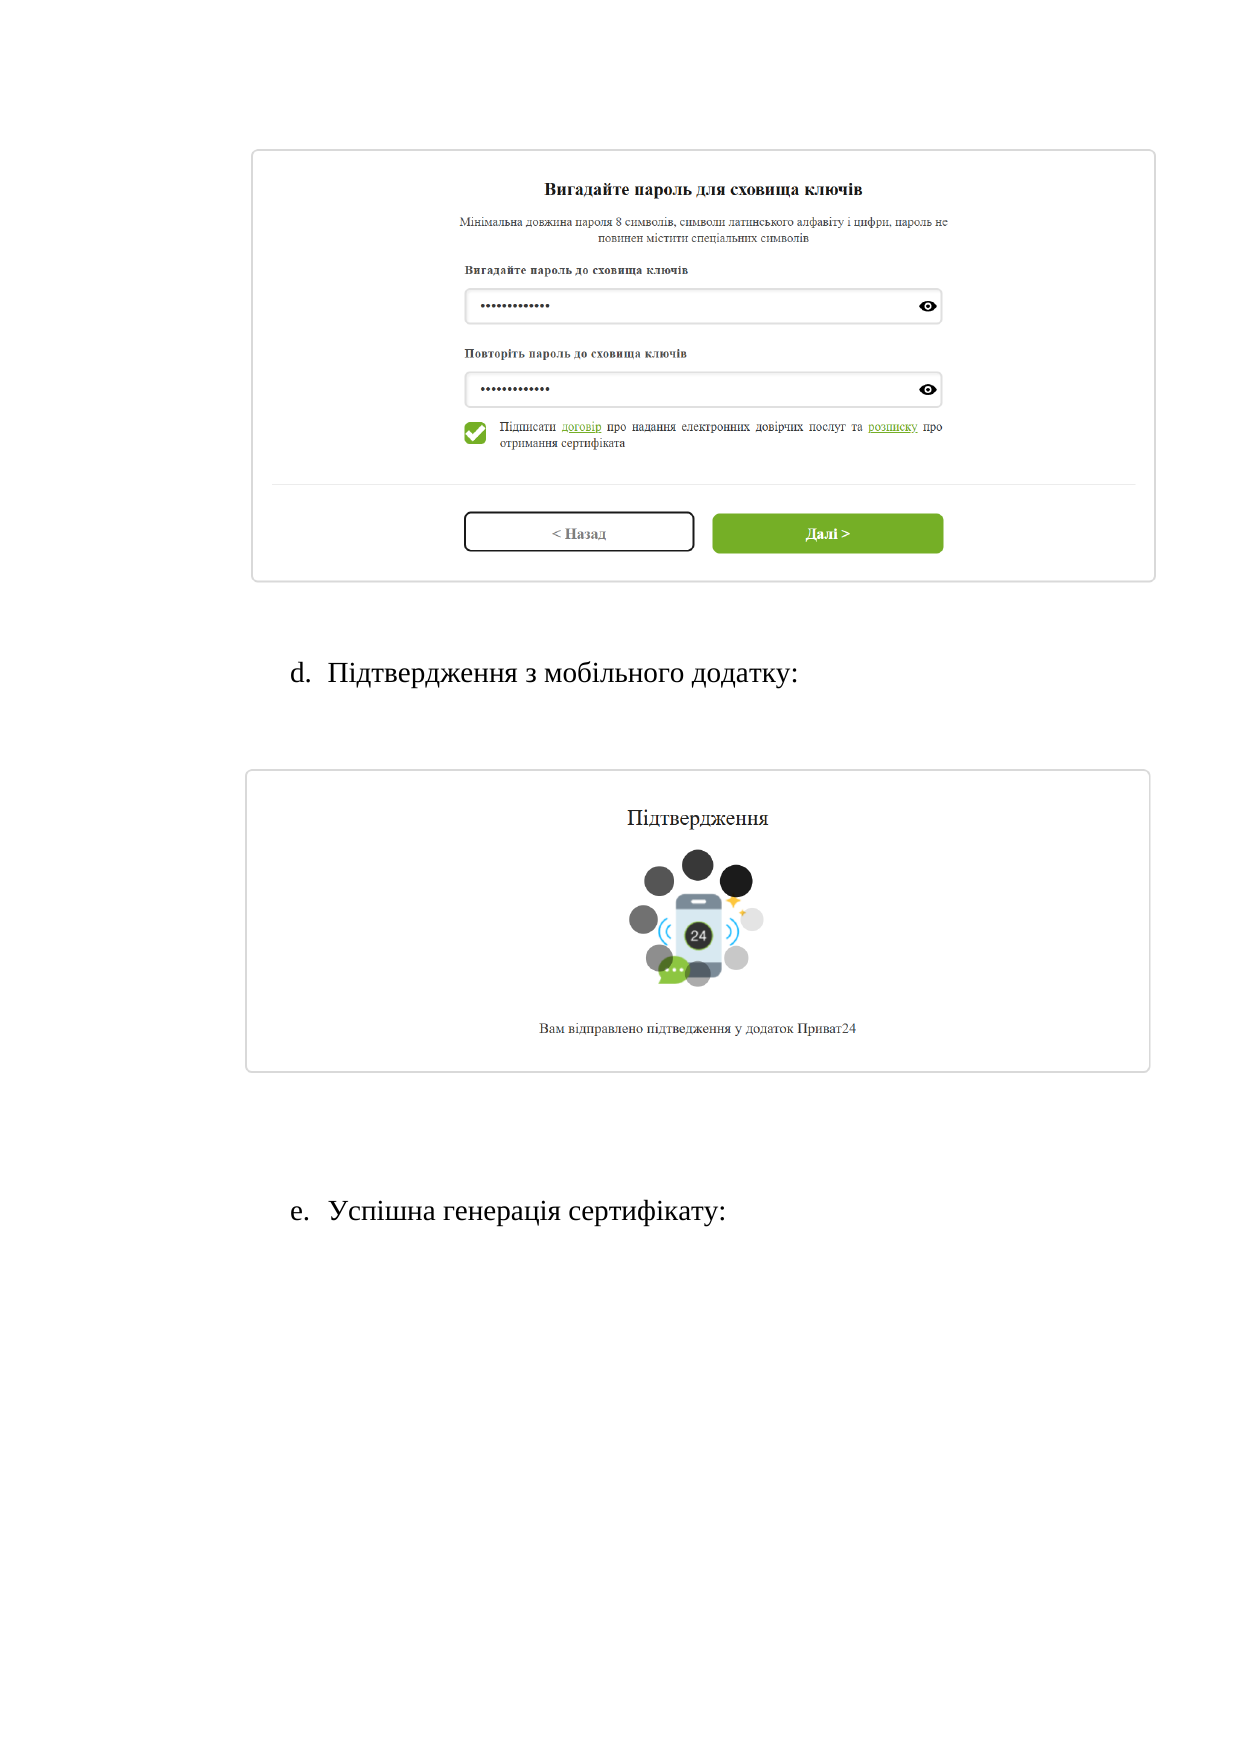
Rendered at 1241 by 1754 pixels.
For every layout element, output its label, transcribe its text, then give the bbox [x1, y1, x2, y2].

list Підтвердження з мобільного додатку: [290, 655, 1153, 688]
list Успішна генерація сертифікату: [290, 1193, 1153, 1226]
picture [177, 118, 1189, 628]
picture [177, 691, 1189, 1165]
